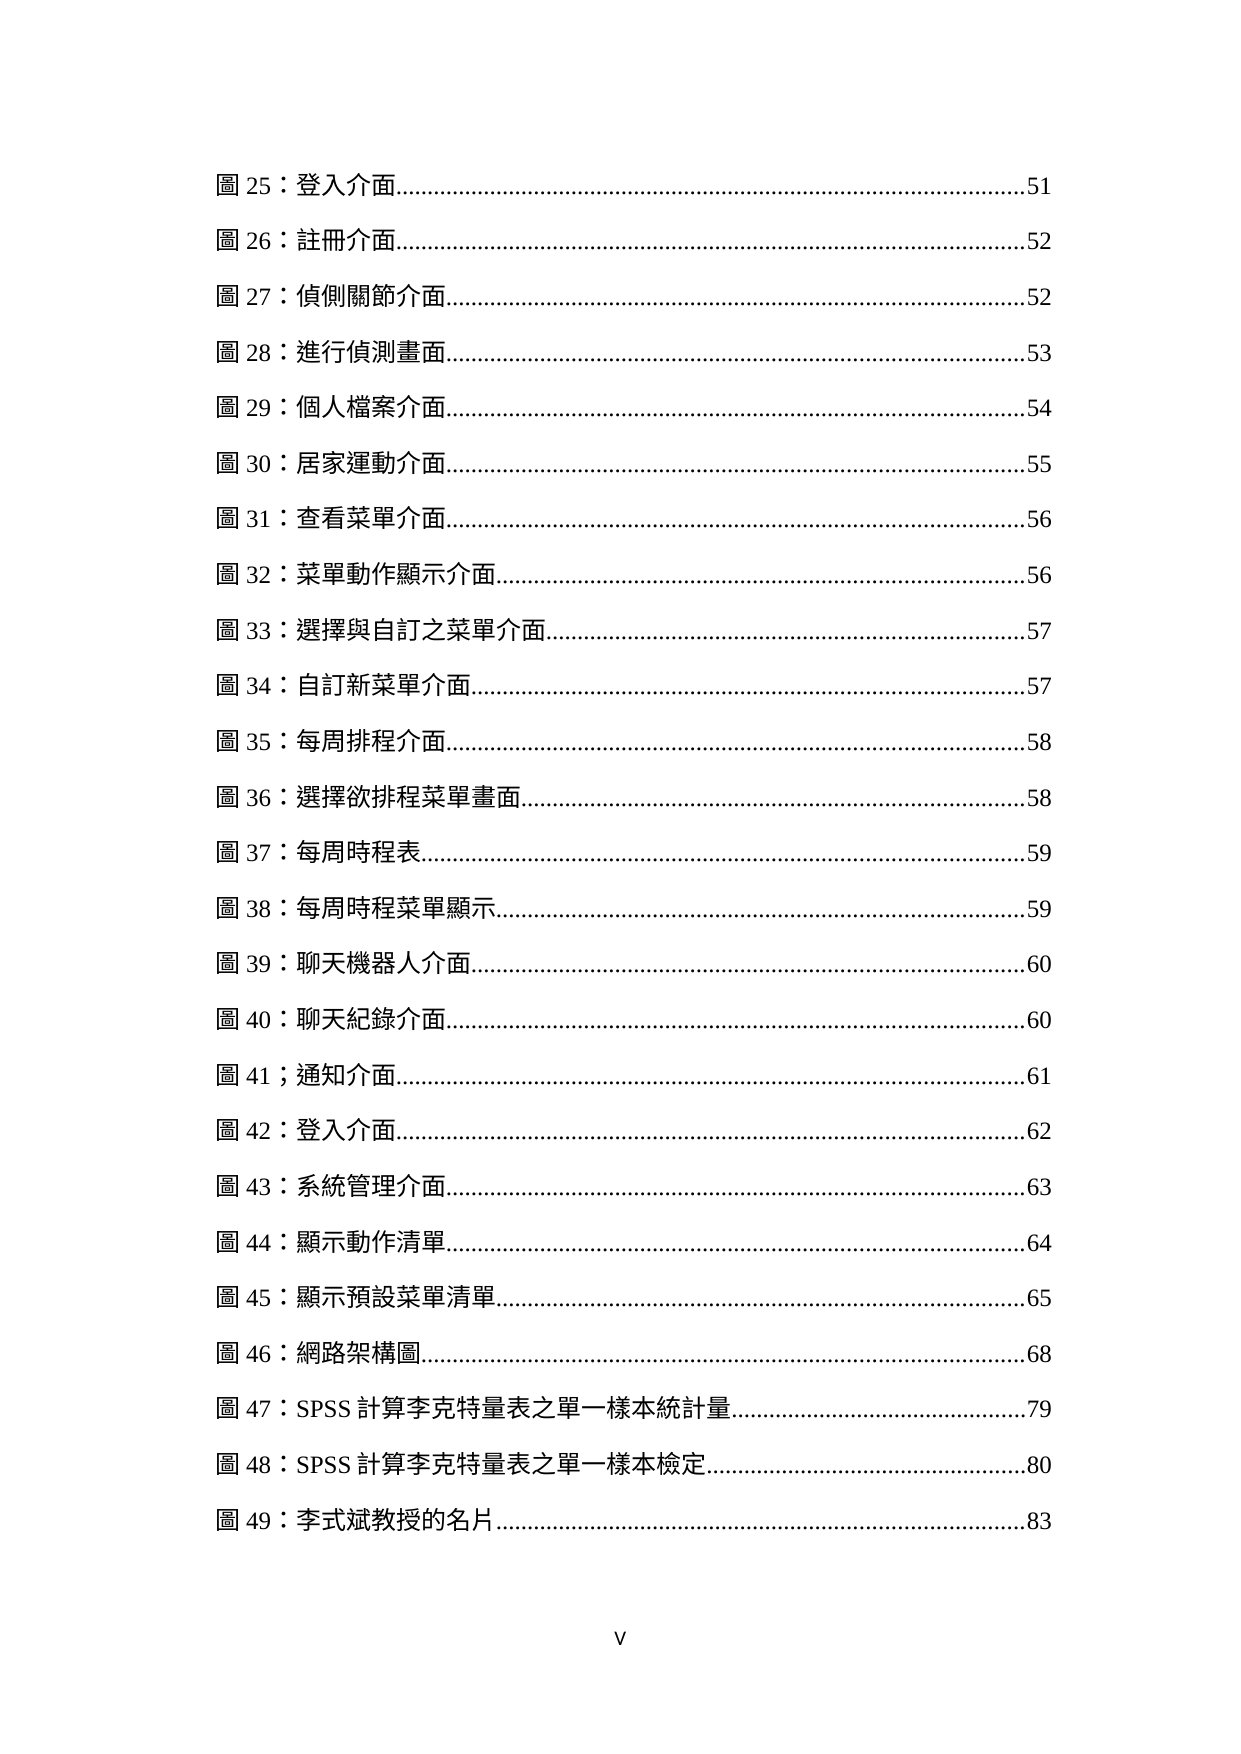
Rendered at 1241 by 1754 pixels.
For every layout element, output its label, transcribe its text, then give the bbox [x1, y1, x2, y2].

text 圖 35：每周排程介面 58 [215, 721, 1053, 758]
text 圖 29：個人檔案介面 54 [215, 387, 1053, 424]
text 圖 46：網路架構圖 68 [215, 1333, 1053, 1370]
text 圖 39：聊天機器人介面 60 [215, 943, 1053, 981]
text 圖 40：聊天紀錄介面 60 [215, 999, 1053, 1036]
text 圖 27：偵側關節介面 52 [215, 276, 1053, 313]
text 圖 45：顯示預設菜單清單 65 [215, 1277, 1053, 1314]
text 圖 41；通知介面 61 [215, 1054, 1053, 1092]
text 圖 30：居家運動介面 55 [215, 443, 1053, 480]
text 圖 33：選擇與自訂之菜單介面 57 [215, 609, 1053, 647]
text 圖 34：自訂新菜單介面 57 [215, 665, 1053, 703]
text 圖 47：SPSS計算李克特量表之單一樣本統計量 79 [215, 1388, 1053, 1426]
text 圖 25：登入介面 51 [215, 164, 1053, 202]
text 圖 43：系統管理介面 63 [215, 1166, 1053, 1203]
text 圖 32：菜單動作顯示介面 56 [215, 554, 1053, 591]
text 圖 44：顯示動作清單 64 [215, 1221, 1053, 1259]
text 圖 37：每周時程表 59 [215, 832, 1053, 869]
text 圖 26：註冊介面 52 [215, 220, 1053, 258]
text 圖 36：選擇欲排程菜單畫面 58 [215, 776, 1053, 814]
text 圖 28：進行偵測畫面 53 [215, 331, 1053, 369]
text 圖 42：登入介面 62 [215, 1110, 1053, 1148]
text 圖 48：SPSS計算李克特量表之單一樣本檢定 80 [215, 1444, 1053, 1481]
text 圖 38：每周時程菜單顯示 59 [215, 888, 1053, 925]
text 圖 31：查看菜單介面 56 [215, 498, 1053, 536]
text 圖 49：李式斌教授的名片 83 [215, 1499, 1053, 1537]
